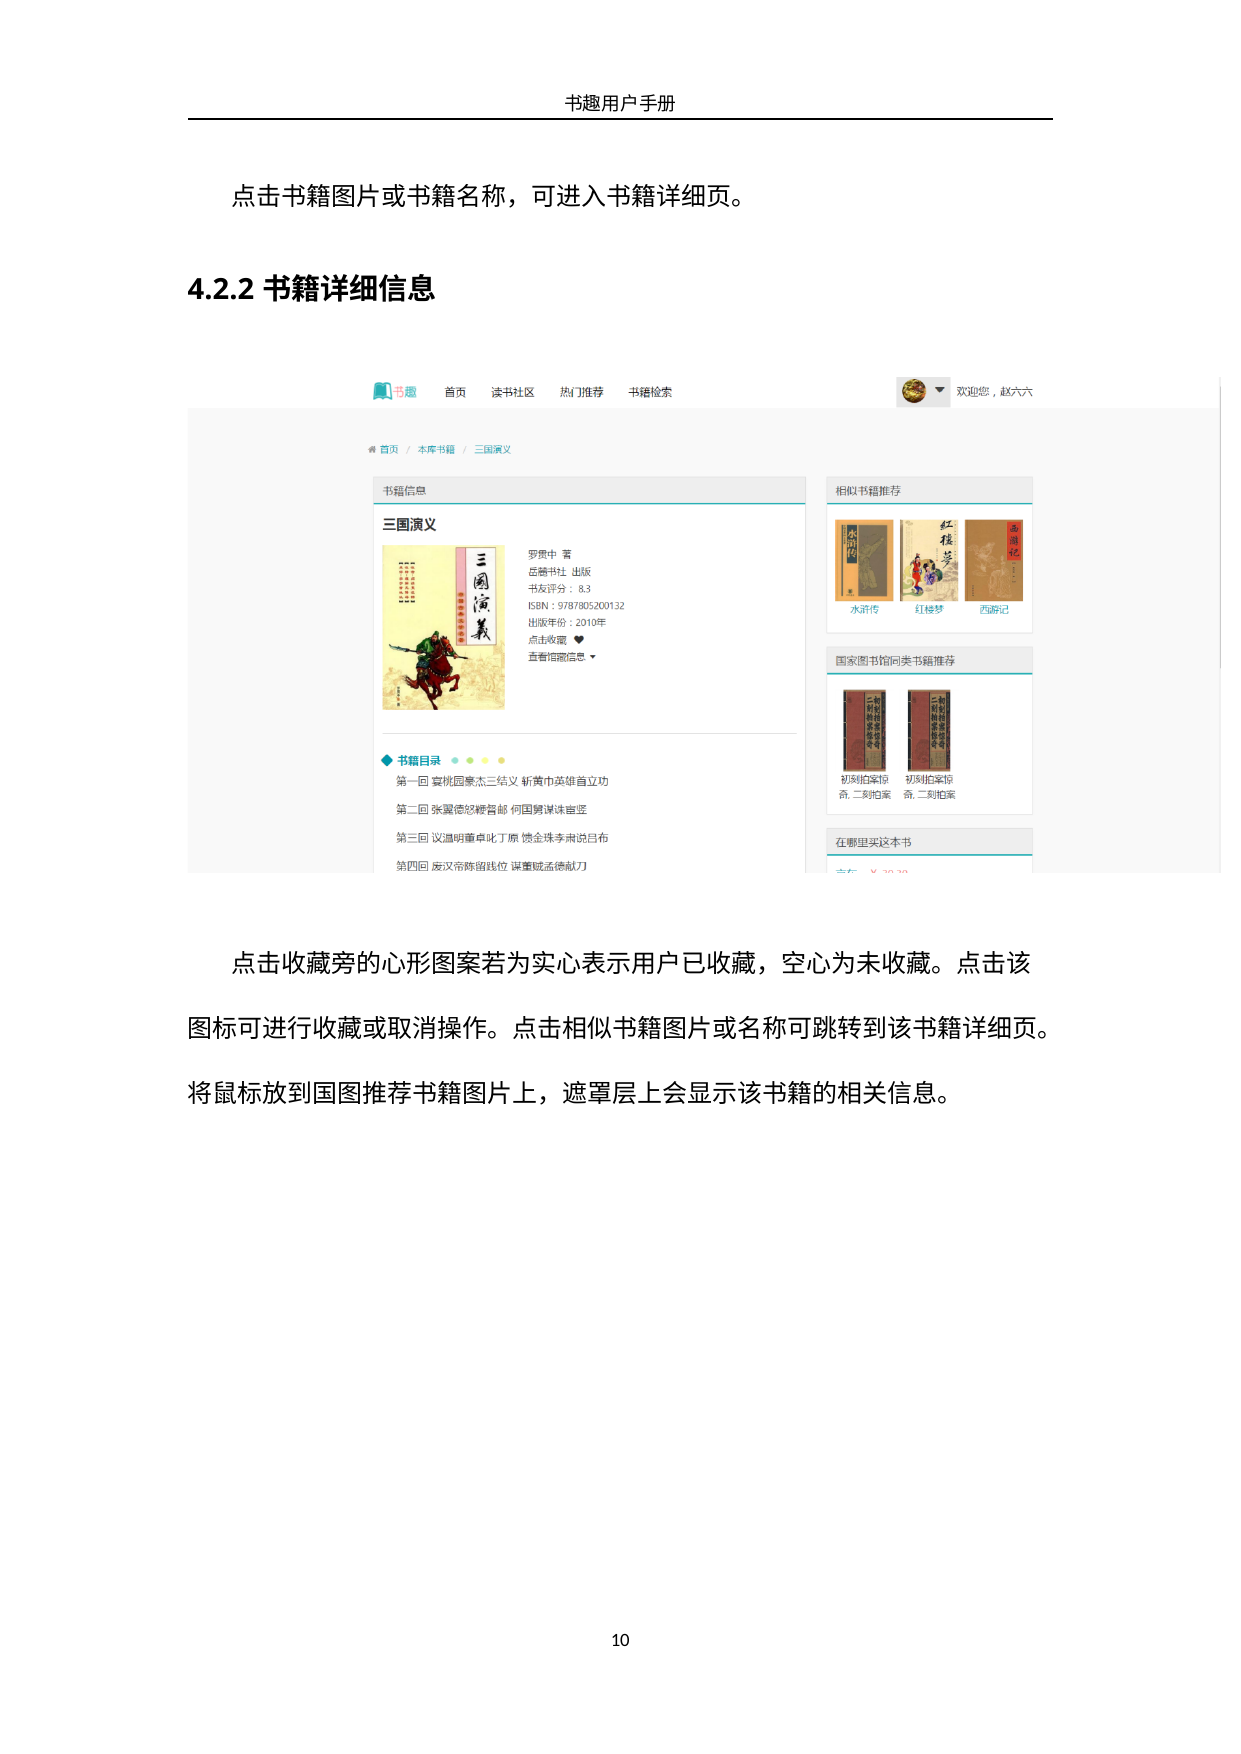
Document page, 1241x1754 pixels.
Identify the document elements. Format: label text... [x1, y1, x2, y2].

subtitle 4.2.2 书籍详细信息 [187, 254, 1053, 319]
text 点击收藏旁的心形图案若为实心表示用户已收藏，空心为未收藏。点击该图标可进行收藏或取消操作。点击相似书籍图片或名称可跳转到该书籍详细页。将鼠标放到国图推荐书籍图片上，遮罩层上会显示该书籍的相关信息。 [187, 929, 1053, 1124]
text 点击书籍图片或书籍名称，可进入书籍详细页。 [187, 162, 1053, 227]
picture [187, 377, 1221, 873]
